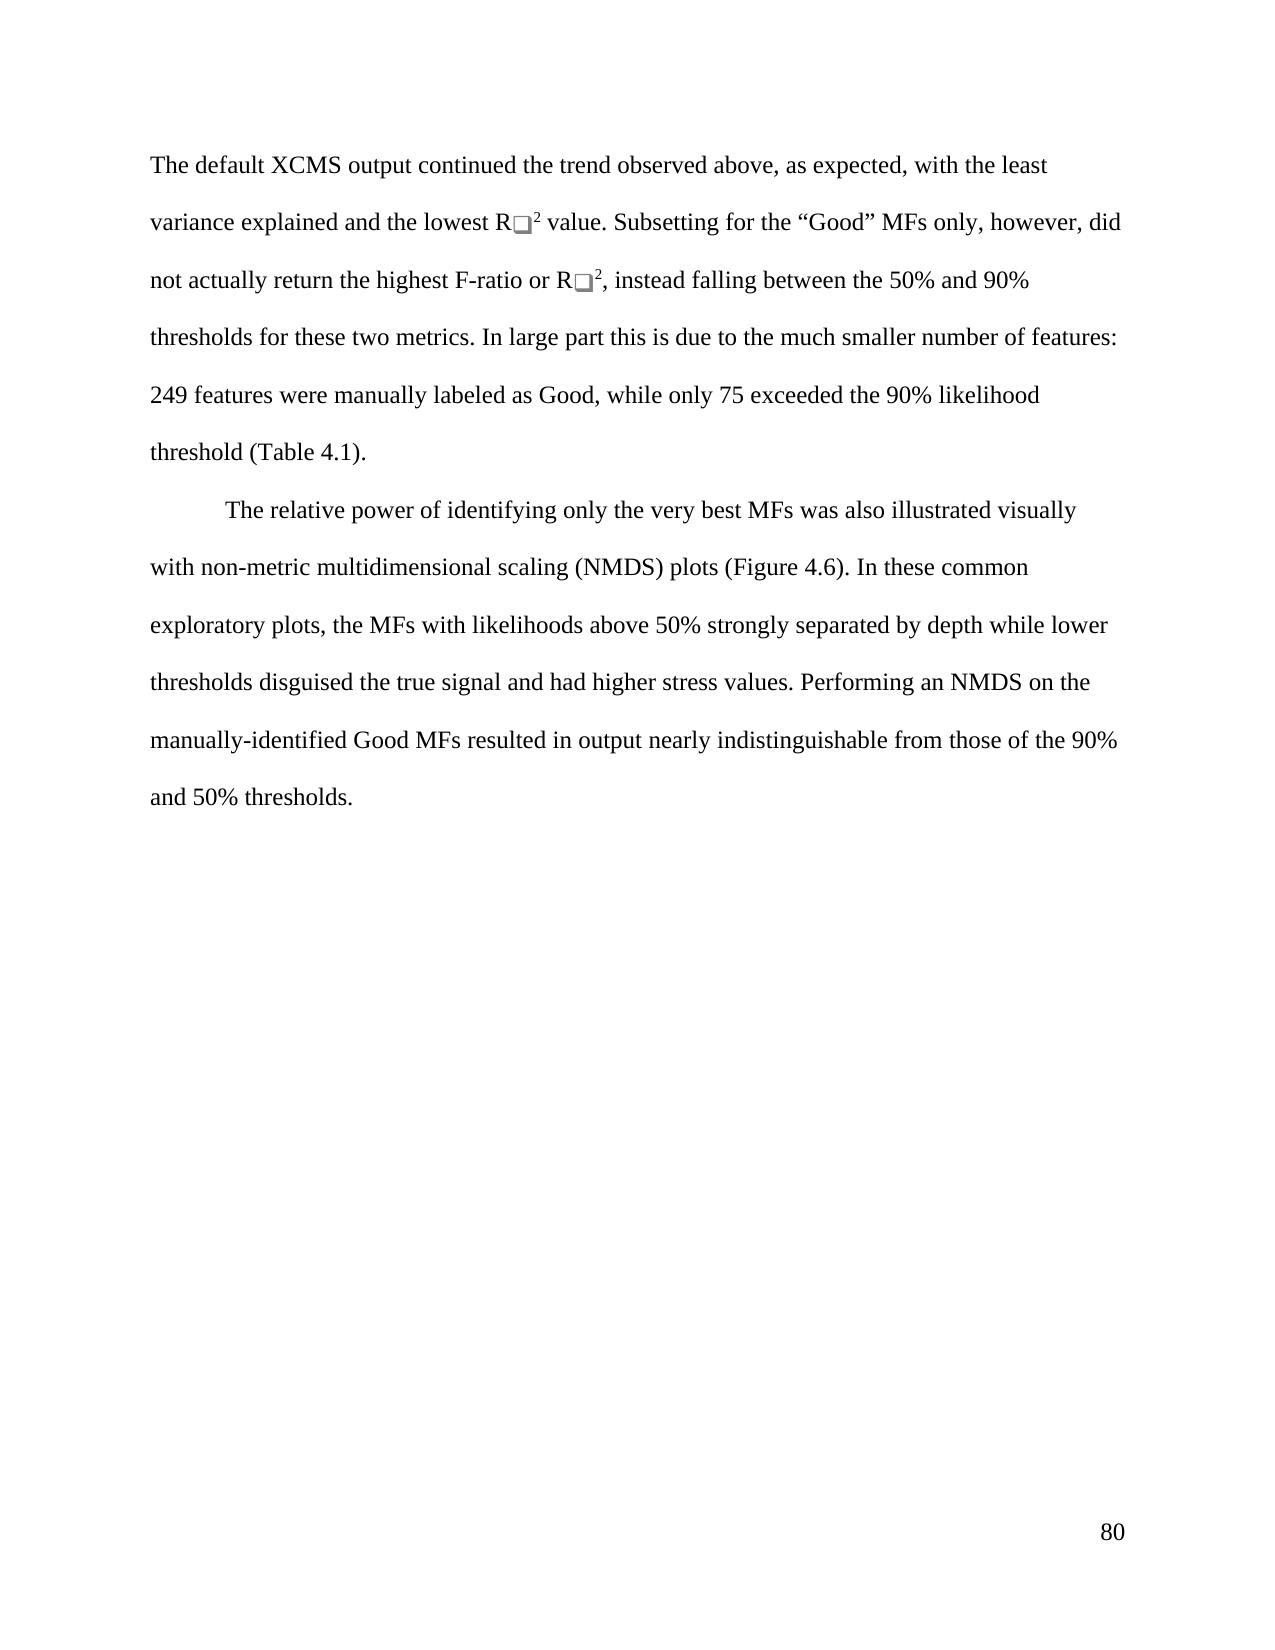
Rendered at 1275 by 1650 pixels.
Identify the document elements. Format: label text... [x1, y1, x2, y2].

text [150, 150, 1125, 466]
text The relative power of identifying only the very best MFs was also illustrated visually with non-metric multidimensional scaling (NMDS) plots (Figure 4.6). In these common exploratory plots, the MFs with likelihoods above 50% strongly separated by depth while lower thresholds disguised the true signal and had higher stress values. Performing an NMDS on the manually-identified Good MFs resulted in output nearly indistinguishable from those of the 90% and 50% thresholds. [150, 495, 1125, 811]
